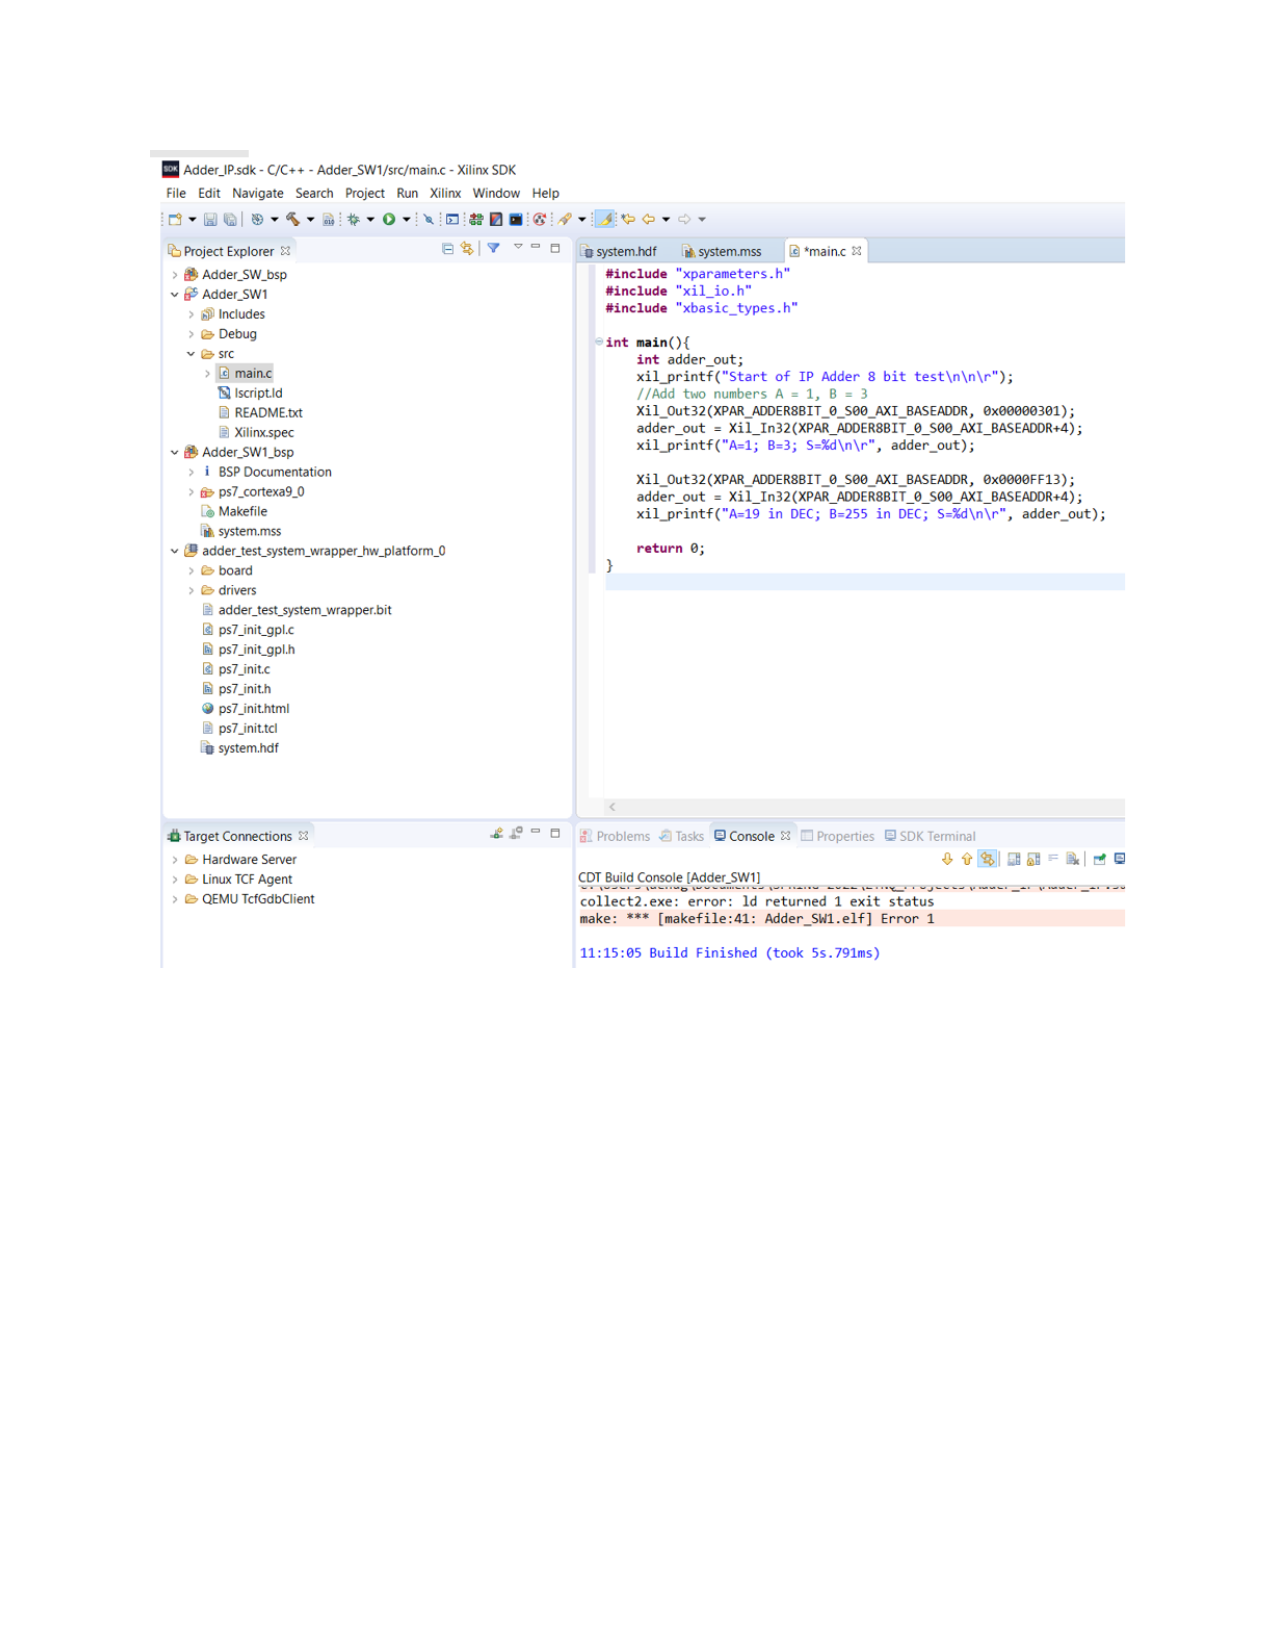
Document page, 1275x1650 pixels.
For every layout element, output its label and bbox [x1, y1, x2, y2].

picture [150, 150, 1125, 968]
